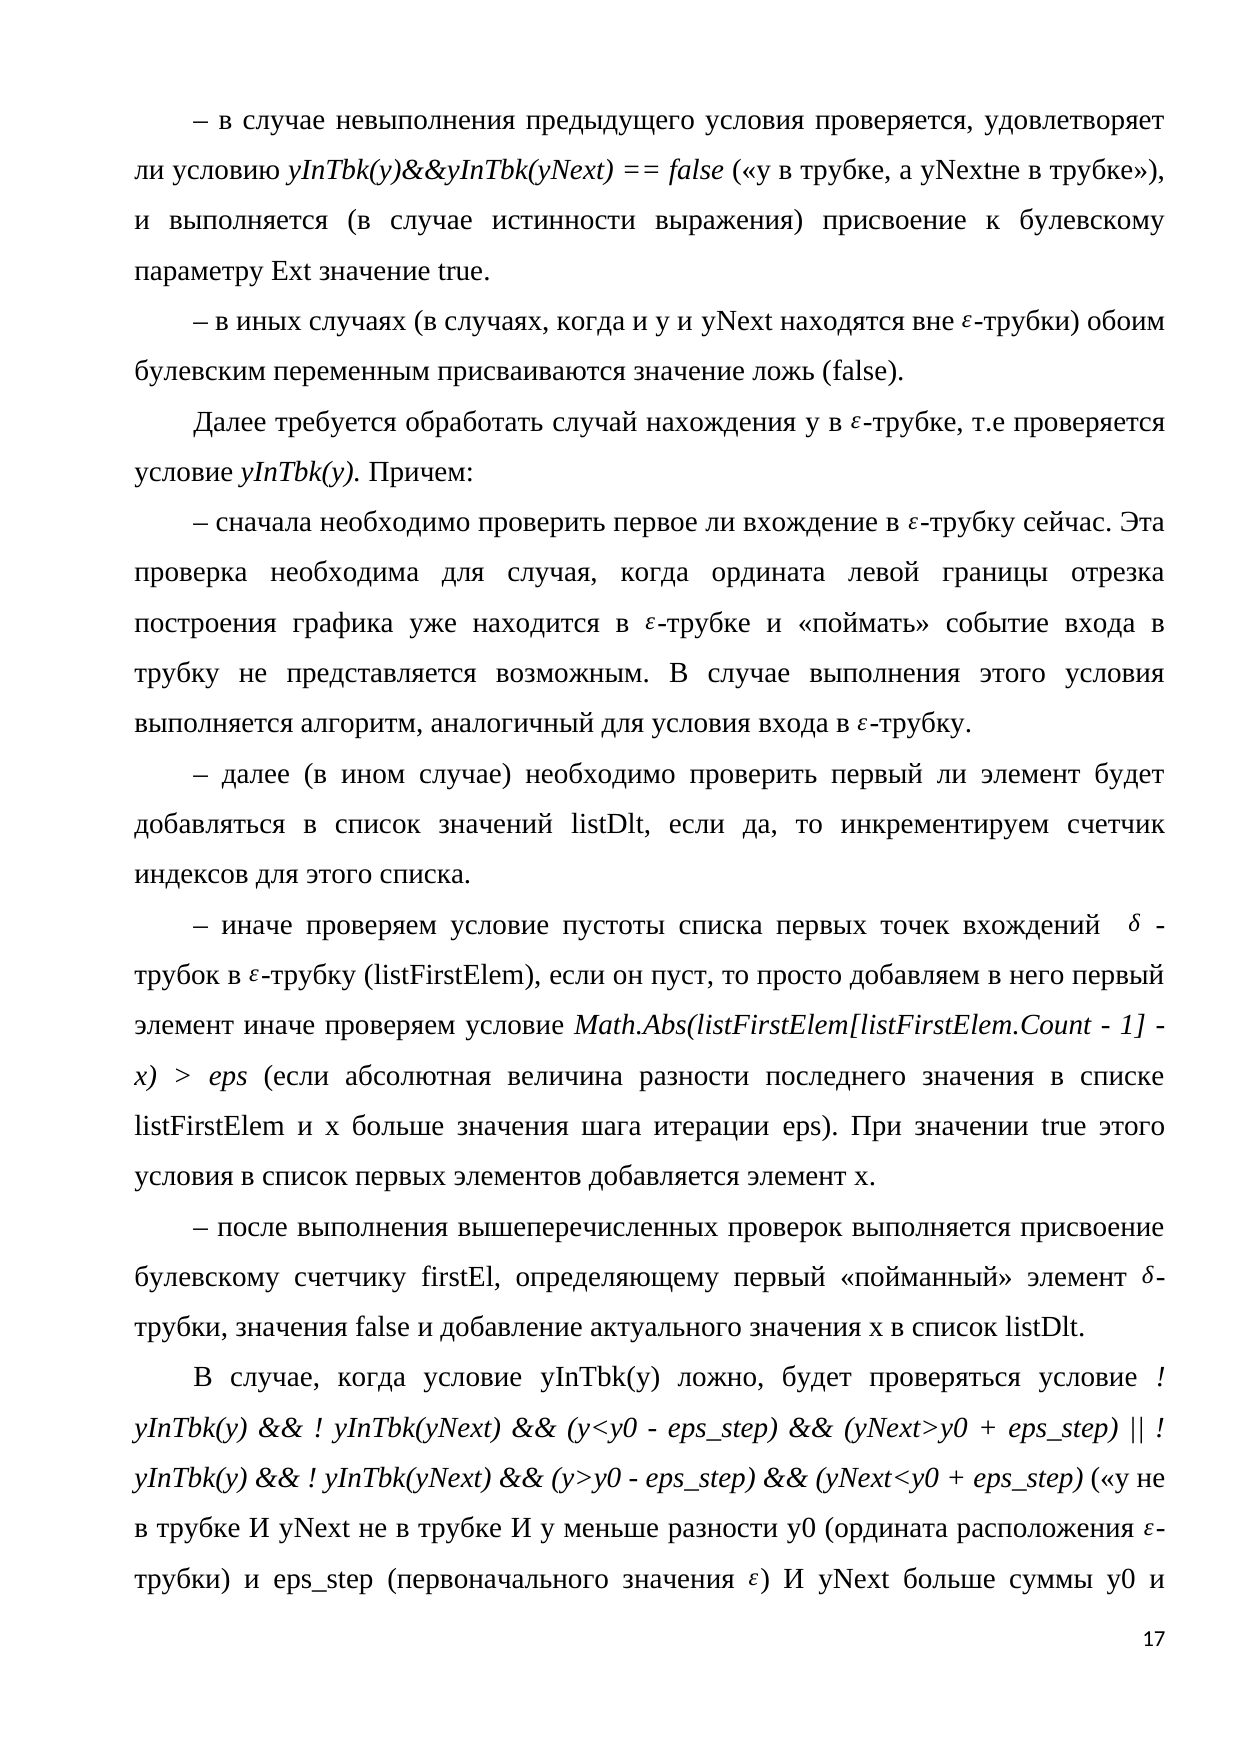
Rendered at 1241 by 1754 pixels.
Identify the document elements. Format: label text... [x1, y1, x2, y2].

text – сначала необходимо проверить первое ли вхождение в -трубку сейчас. Эта проверка необходима для случая, когда ордината левой границы отрезка построения графика уже находится в -трубке и «поймать» событие входа в трубку не представляется возможным. В случае выполнения этого условия выполняется алгоритм, аналогичный для условия входа в -трубку. [134, 504, 1165, 739]
text – далее (в ином случае) необходимо проверить первый ли элемент будет добавляться в список значений listDlt, если да, то инкрементируем счетчик индексов для этого списка. [134, 756, 1165, 890]
text – после выполнения вышеперечисленных проверок выполняется присвоение булевскому счетчику firstEl, определяющему первый «пойманный» элемент -трубки, значения false и добавление актуального значения х в список listDlt. [134, 1209, 1165, 1343]
text – в случае невыполнения предыдущего условия проверяется, удовлетворяет ли условию yInTbk(y)&&yInTbk(yNext) == false («у в трубке, а yNextне в трубке»), и выполняется (в случае истинности выражения) присвоение к булевскому параметру Ext значение true. [134, 102, 1165, 286]
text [134, 1359, 1165, 1594]
text Далее требуется обработать случай нахождения y в -трубке, т.е проверяется условие yInTbk(y). Причем: [134, 404, 1165, 487]
text – иначе проверяем условие пустоты списка первых точек вхождений -трубок в -трубку (listFirstElem), если он пуст, то просто добавляем в него первый элемент иначе проверяем условие Math.Abs(listFirstElem[listFirstElem.Count - 1] - x) > eps (если абсолютная величина разности последнего значения в списке listFirstElem и х больше значения шага итерации eps). При значении true этого условия в список первых элементов добавляется элемент х. [134, 907, 1165, 1192]
text – в иных случаях (в случаях, когда и у и yNext находятся вне -трубки) обоим булевским переменным присваиваются значение ложь (false). [134, 303, 1165, 387]
